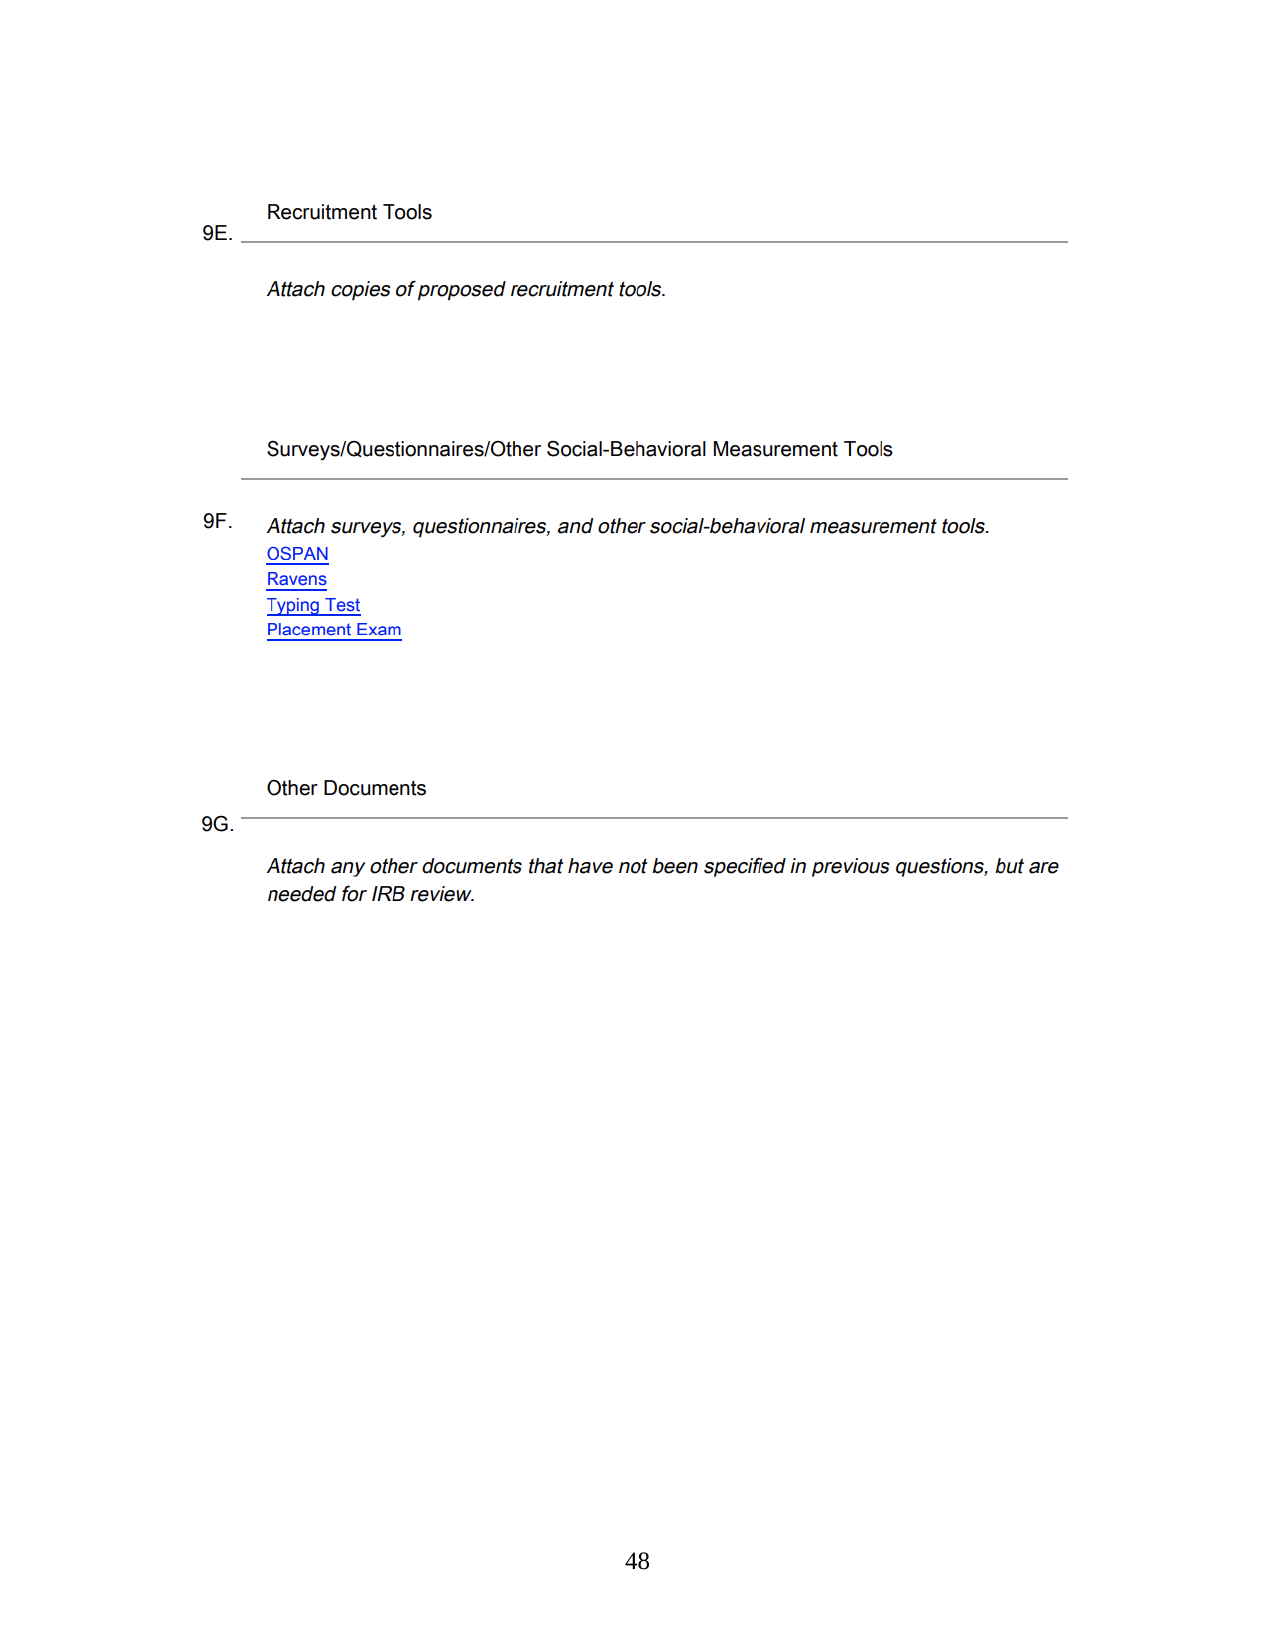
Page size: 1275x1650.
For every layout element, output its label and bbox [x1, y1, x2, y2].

picture [150, 150, 1125, 1361]
